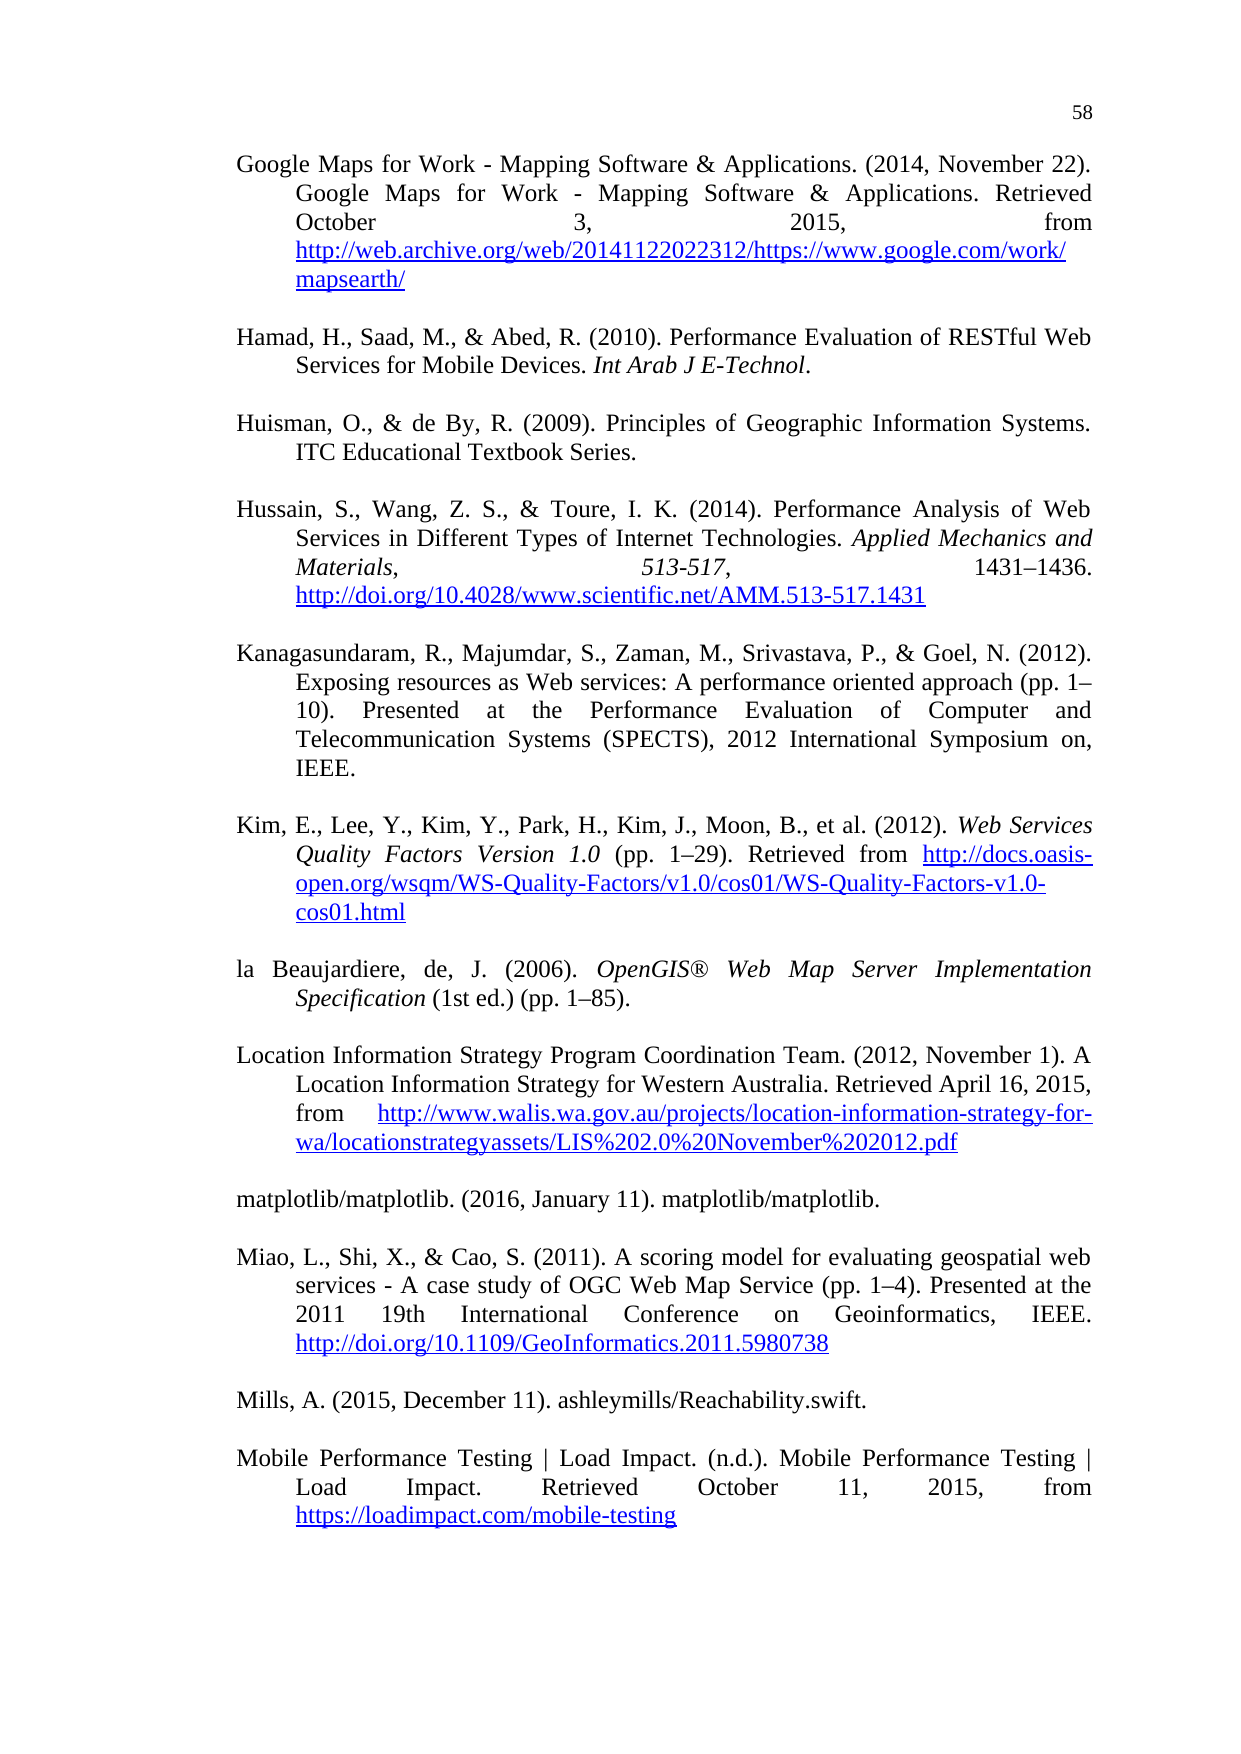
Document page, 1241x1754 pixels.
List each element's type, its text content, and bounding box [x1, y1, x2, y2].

text Kim, E., Lee, Y., Kim, Y., Park, H., Kim, J., Moon, B., et al. (2012). Web Services Quality Factors Version 1.0 (pp. 1–29). Retrieved from http://docs.oasis-open.org/wsqm/WS-Quality-Factors/v1.0/cos01/WS-Quality-Factors-v1.0- cos01.html [236, 810, 1092, 925]
text Huisman, O., & de By, R. (2009). Principles of Geographic Information Systems. ITC Educational Textbook Series. [236, 408, 1092, 465]
text Hussain, S., Wang, Z. S., & Toure, I. K. (2014). Performance Analysis of Web Services in Different Types of Internet Technologies. Applied Mechanics and Materials, 513-517, 1431–1436. http://doi.org/10.4028/www.scientific.net/AMM.513-517.1431 [236, 494, 1092, 609]
text Miao, L., Shi, X., & Cao, S. (2011). A scoring model for evaluating geospatial web services - A case study of OGC Web Map Service (pp. 1–4). Presented at the 2011 19th International Conference on Geoinformatics, IEEE. http://doi.org/10.1109/GeoInformatics.2011.5980738 [236, 1242, 1092, 1357]
text Hamad, H., Saad, M., & Abed, R. (2010). Performance Evaluation of RESTful Web Services for Mobile Devices. Int Arab J E-Technol. [236, 322, 1092, 379]
text Mobile Performance Testing | Load Impact. (n.d.). Mobile Performance Testing | Load Impact. Retrieved October 11, 2015, from https://loadimpact.com/mobile-testing [236, 1443, 1092, 1529]
text Location Information Strategy Program Coordination Team. (2012, November 1). A Location Information Strategy for Western Australia. Retrieved April 16, 2015, from http://www.walis.wa.gov.au/projects/location-information-strategy-for-wa/locationstrategyassets/LIS%202.0%20November%202012.pdf [236, 1040, 1092, 1155]
text Google Maps for Work - Mapping Software & Applications. (2014, November 22). Google Maps for Work - Mapping Software & Applications. Retrieved October 3, 2015, from http://web.archive.org/web/20141122022312/https://www.google.com/work/mapsearth/ [236, 149, 1092, 293]
text Kanagasundaram, R., Majumdar, S., Zaman, M., Srivastava, P., & Goel, N. (2012). Exposing resources as Web services: A performance oriented approach (pp. 1–10). Presented at the Performance Evaluation of Computer and Telecommunication Systems (SPECTS), 2012 International Symposium on, IEEE. [236, 638, 1092, 782]
text la Beaujardiere, de, J. (2006). OpenGIS® Web Map Server Implementation Specification (1st ed.) (pp. 1–85). [236, 954, 1092, 1012]
text Mills, A. (2015, December 11). ashleymills/Reachability.swift. [236, 1385, 1092, 1414]
text matplotlib/matplotlib. (2016, January 11). matplotlib/matplotlib. [236, 1184, 1092, 1213]
